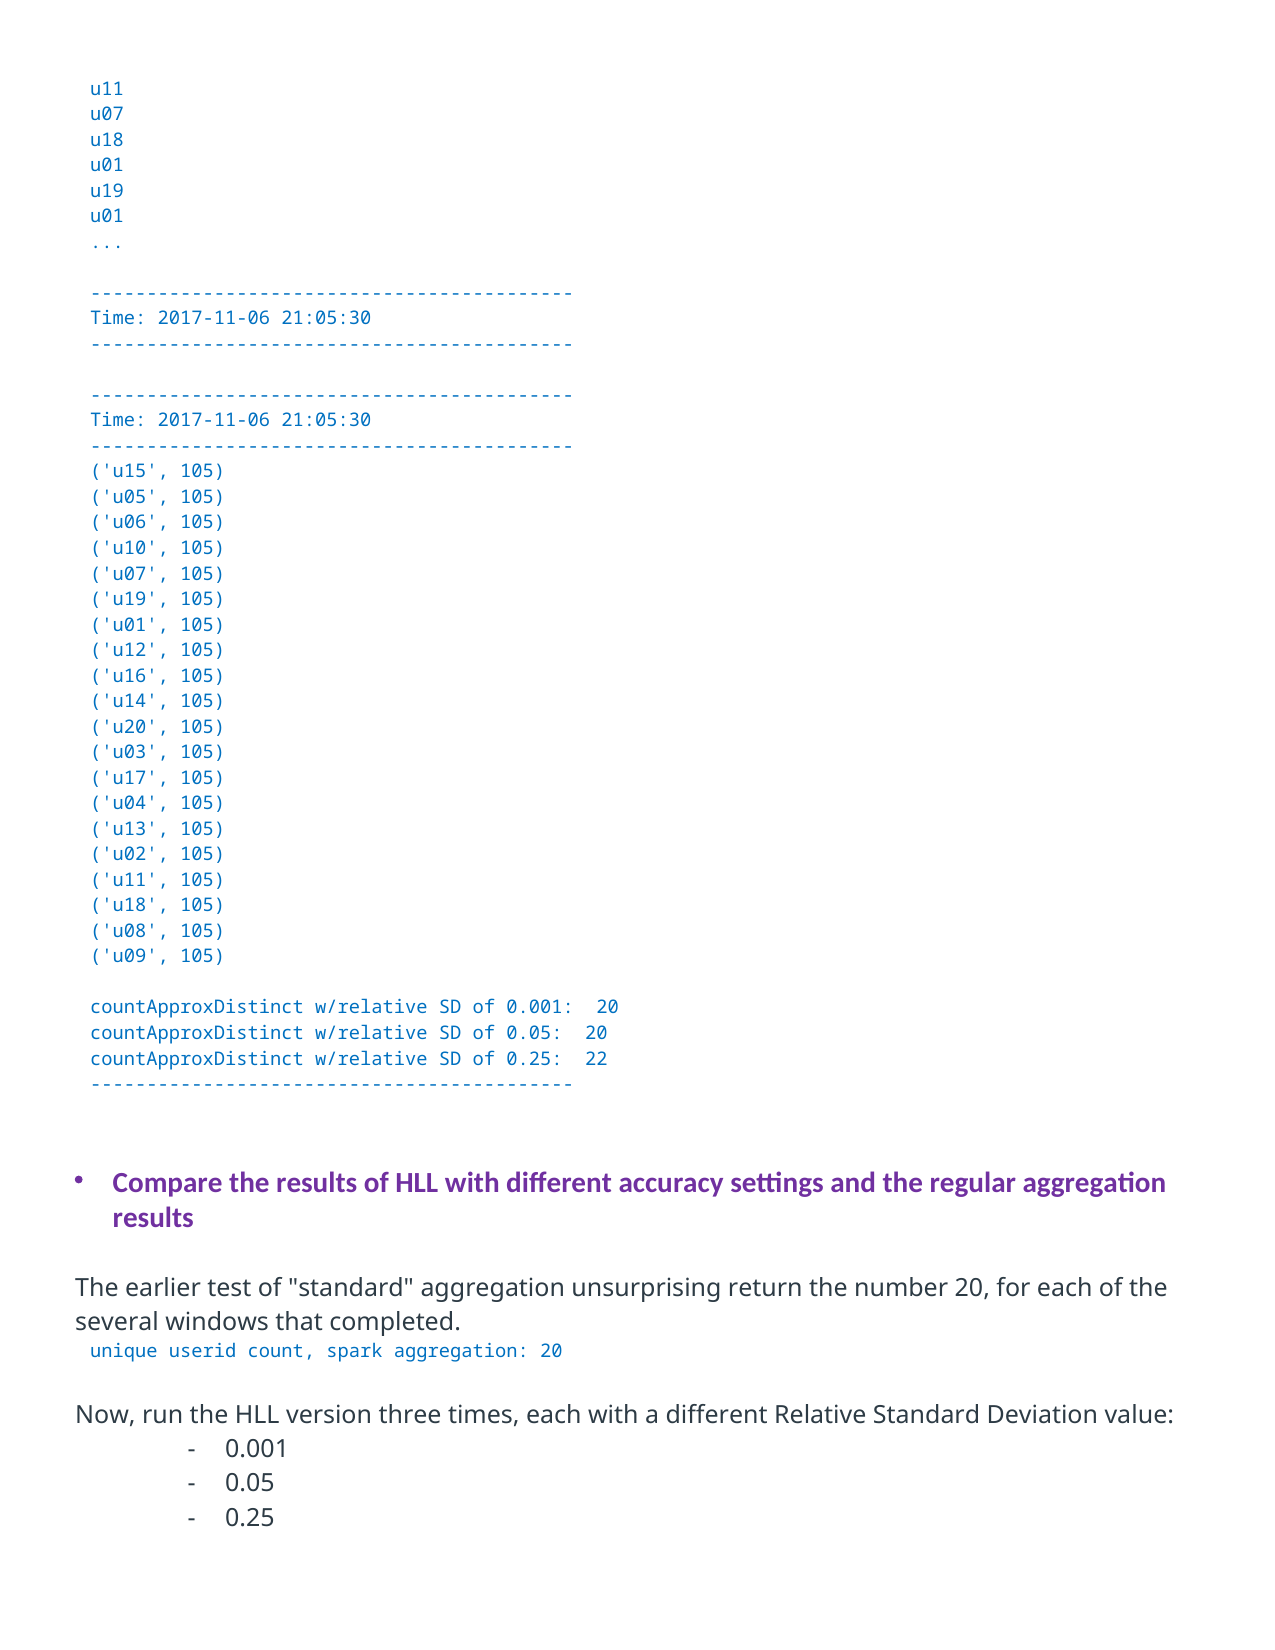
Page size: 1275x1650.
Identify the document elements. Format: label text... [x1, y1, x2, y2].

text countApproxDistinct w/relative SD of 0.05: 20 [90, 1019, 1200, 1045]
text ('u13', 105) [90, 815, 1200, 841]
text The earlier test of "standard" aggregation unsurprising return the number 20, for each of the several windows that completed. [75, 1269, 1200, 1337]
text ('u04', 105) [90, 789, 1200, 815]
text ... [90, 228, 1200, 254]
text ('u03', 105) [90, 738, 1200, 764]
text ('u10', 105) [90, 534, 1200, 560]
list 0.05 [187, 1465, 1200, 1499]
text ('u07', 105) [90, 560, 1200, 585]
text countApproxDistinct w/relative SD of 0.001: 20 [90, 994, 1200, 1019]
list Compare the results of HLL with different accuracy settings and the regular aggregation results [75, 1164, 1200, 1235]
text ('u17', 105) [90, 764, 1200, 789]
text ('u02', 105) [90, 841, 1200, 866]
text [90, 279, 1200, 305]
text Now, run the HLL version three times, each with a different Relative Standard Deviation value: [75, 1397, 1200, 1431]
text u01 [90, 152, 1200, 177]
text ('u08', 105) [90, 917, 1200, 943]
list 0.25 [187, 1499, 1200, 1533]
text ('u06', 105) [90, 509, 1200, 534]
text Time: 2017-11-06 21:05:30 [90, 407, 1200, 432]
text ('u15', 105) [90, 458, 1200, 483]
text ('u12', 105) [90, 636, 1200, 662]
text u18 [90, 126, 1200, 152]
text ('u19', 105) [90, 585, 1200, 611]
text ------------------------------------------- [90, 1070, 1200, 1096]
text ('u01', 105) [90, 611, 1200, 636]
text ('u20', 105) [90, 713, 1200, 738]
text ('u18', 105) [90, 892, 1200, 917]
text countApproxDistinct w/relative SD of 0.25: 22 [90, 1045, 1200, 1070]
text u07 [90, 101, 1200, 126]
list 0.001 [187, 1431, 1200, 1465]
text ('u16', 105) [90, 662, 1200, 687]
text unique userid count, spark aggregation: 20 [90, 1337, 1200, 1363]
text ------------------------------------------- [90, 432, 1200, 458]
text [90, 330, 1200, 356]
text u19 [90, 177, 1200, 203]
text Time: 2017-11-06 21:05:30 [90, 305, 1200, 330]
text ('u11', 105) [90, 866, 1200, 892]
text ('u05', 105) [90, 483, 1200, 509]
text u11 [90, 75, 1200, 101]
text ('u09', 105) [90, 943, 1200, 968]
text u01 [90, 203, 1200, 228]
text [90, 381, 1200, 407]
text ('u14', 105) [90, 687, 1200, 713]
